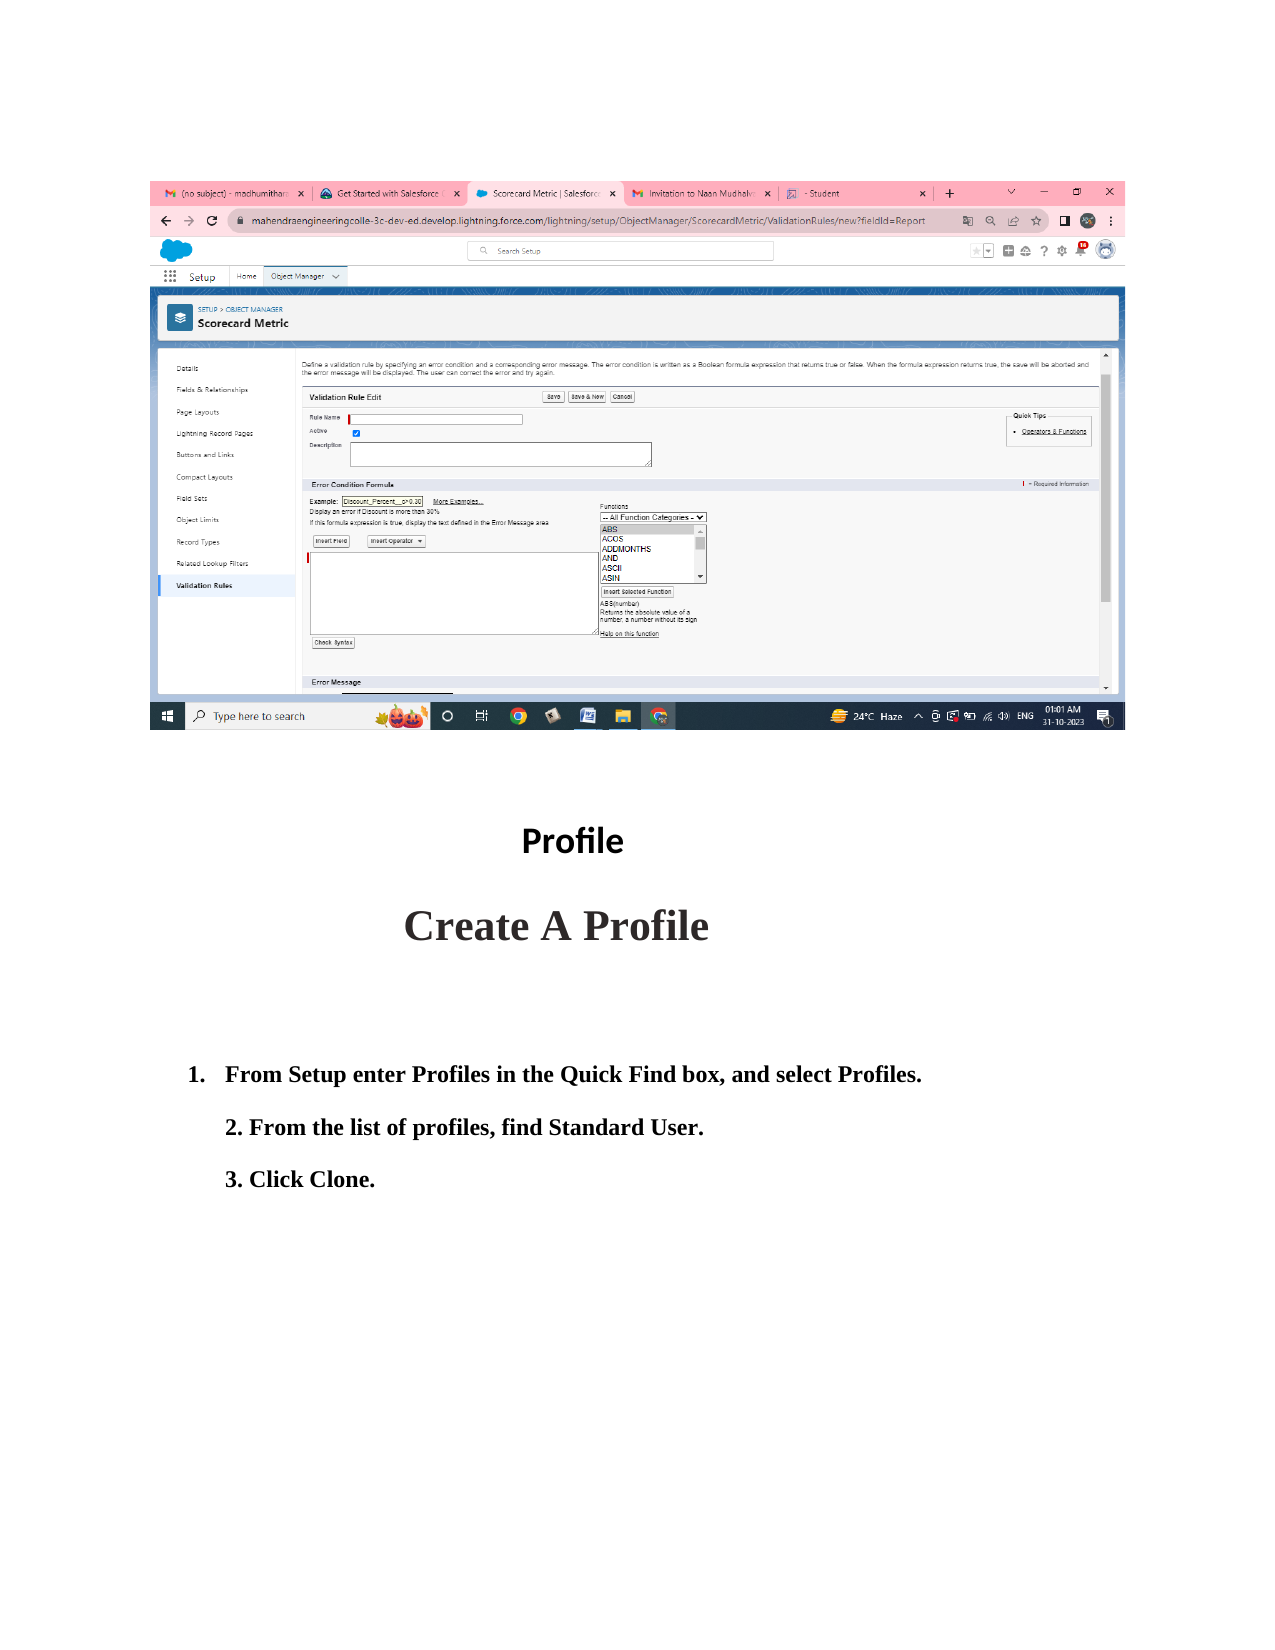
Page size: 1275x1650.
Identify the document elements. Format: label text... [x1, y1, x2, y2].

picture [150, 181, 1125, 730]
subtitle Create A Profile [150, 897, 1125, 949]
subtitle From Setup enter Profiles in the Quick Find box, and select Profiles. 2. From the list of profiles, find Standard User. 3. Click Clone. [187, 1036, 1125, 1193]
text Profile [150, 817, 1125, 862]
